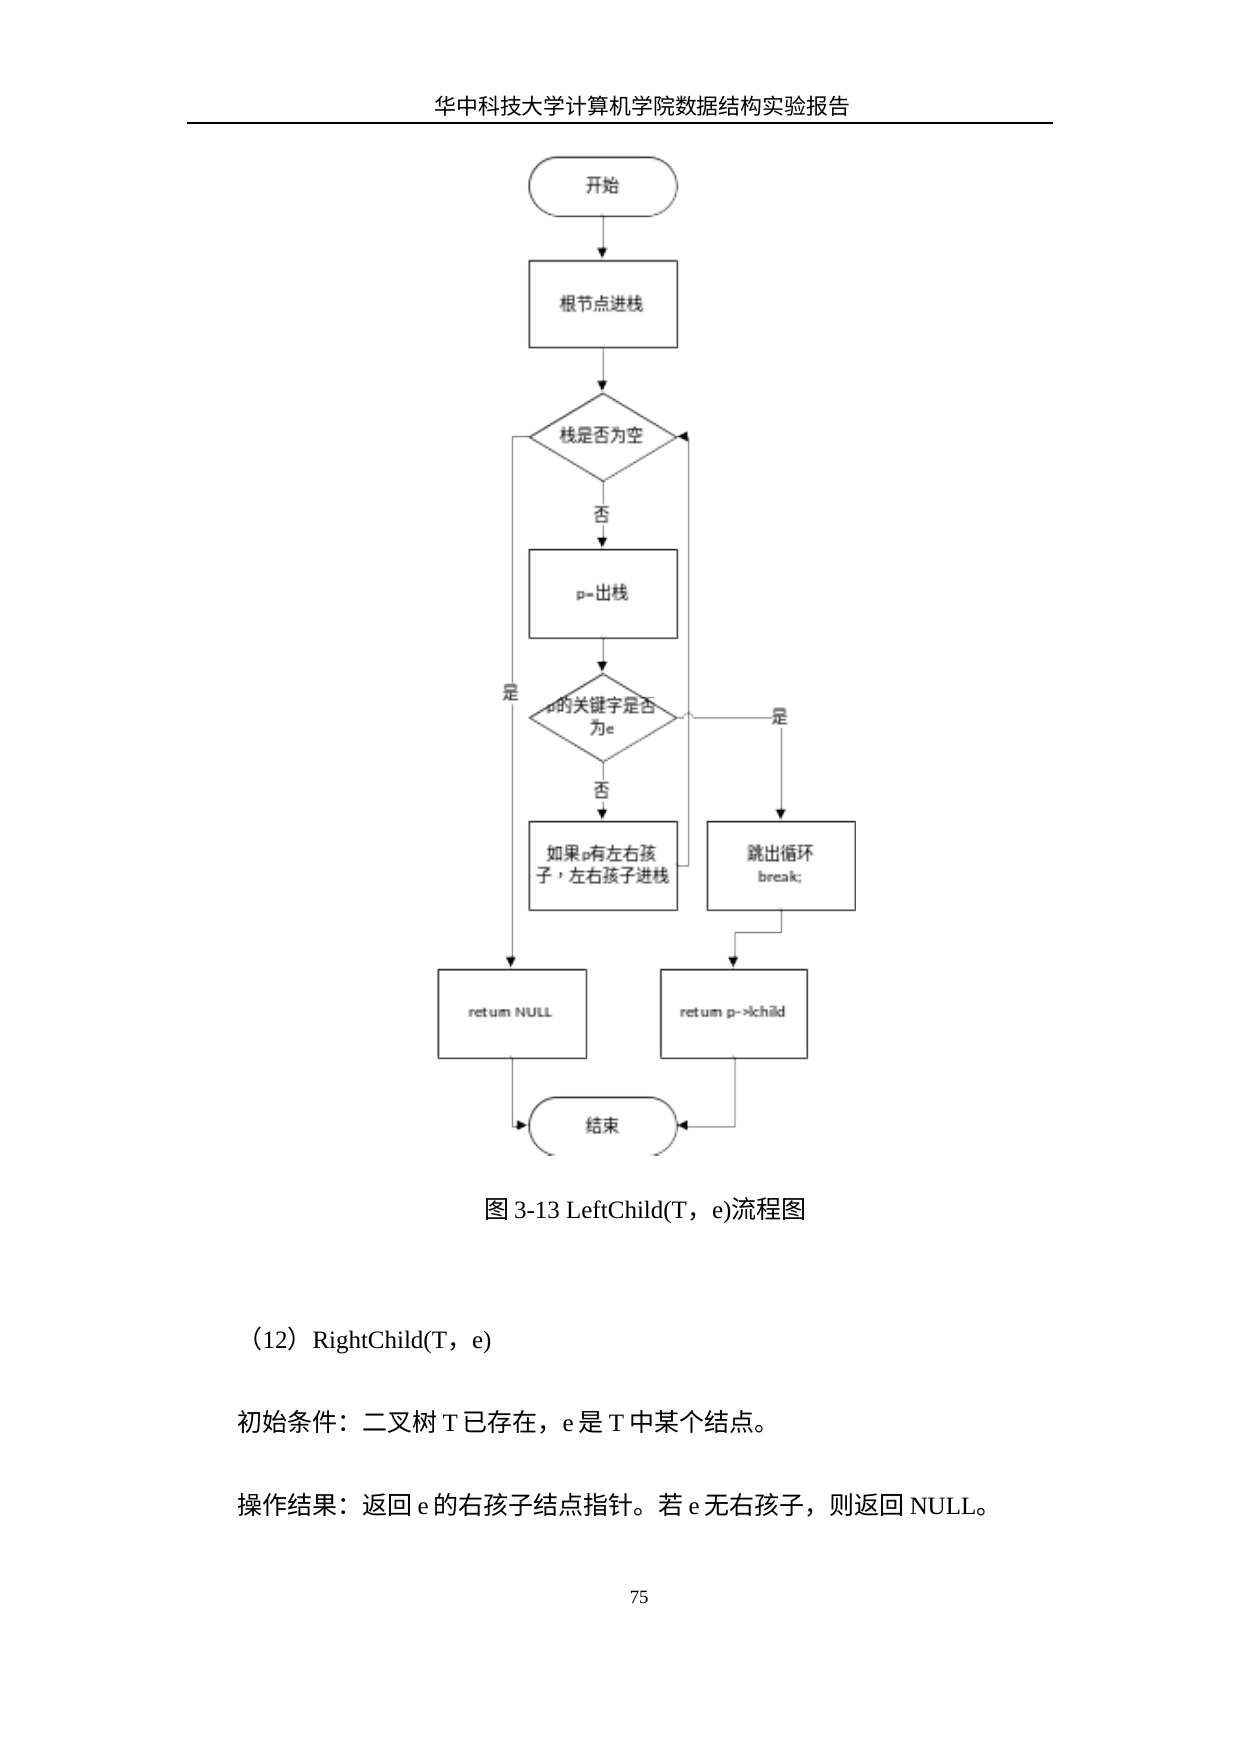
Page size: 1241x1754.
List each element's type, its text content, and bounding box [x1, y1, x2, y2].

text 图3-13 LeftChild(T，e)流程图 [187, 1175, 1053, 1240]
text （12）RightChild(T，e) [187, 1305, 1053, 1370]
text 操作结果：返回e的右孩子结点指针。若e无右孩子，则返回NULL。 [187, 1471, 1053, 1536]
text 初始条件：二叉树T已存在，e是T中某个结点。 [187, 1388, 1053, 1453]
